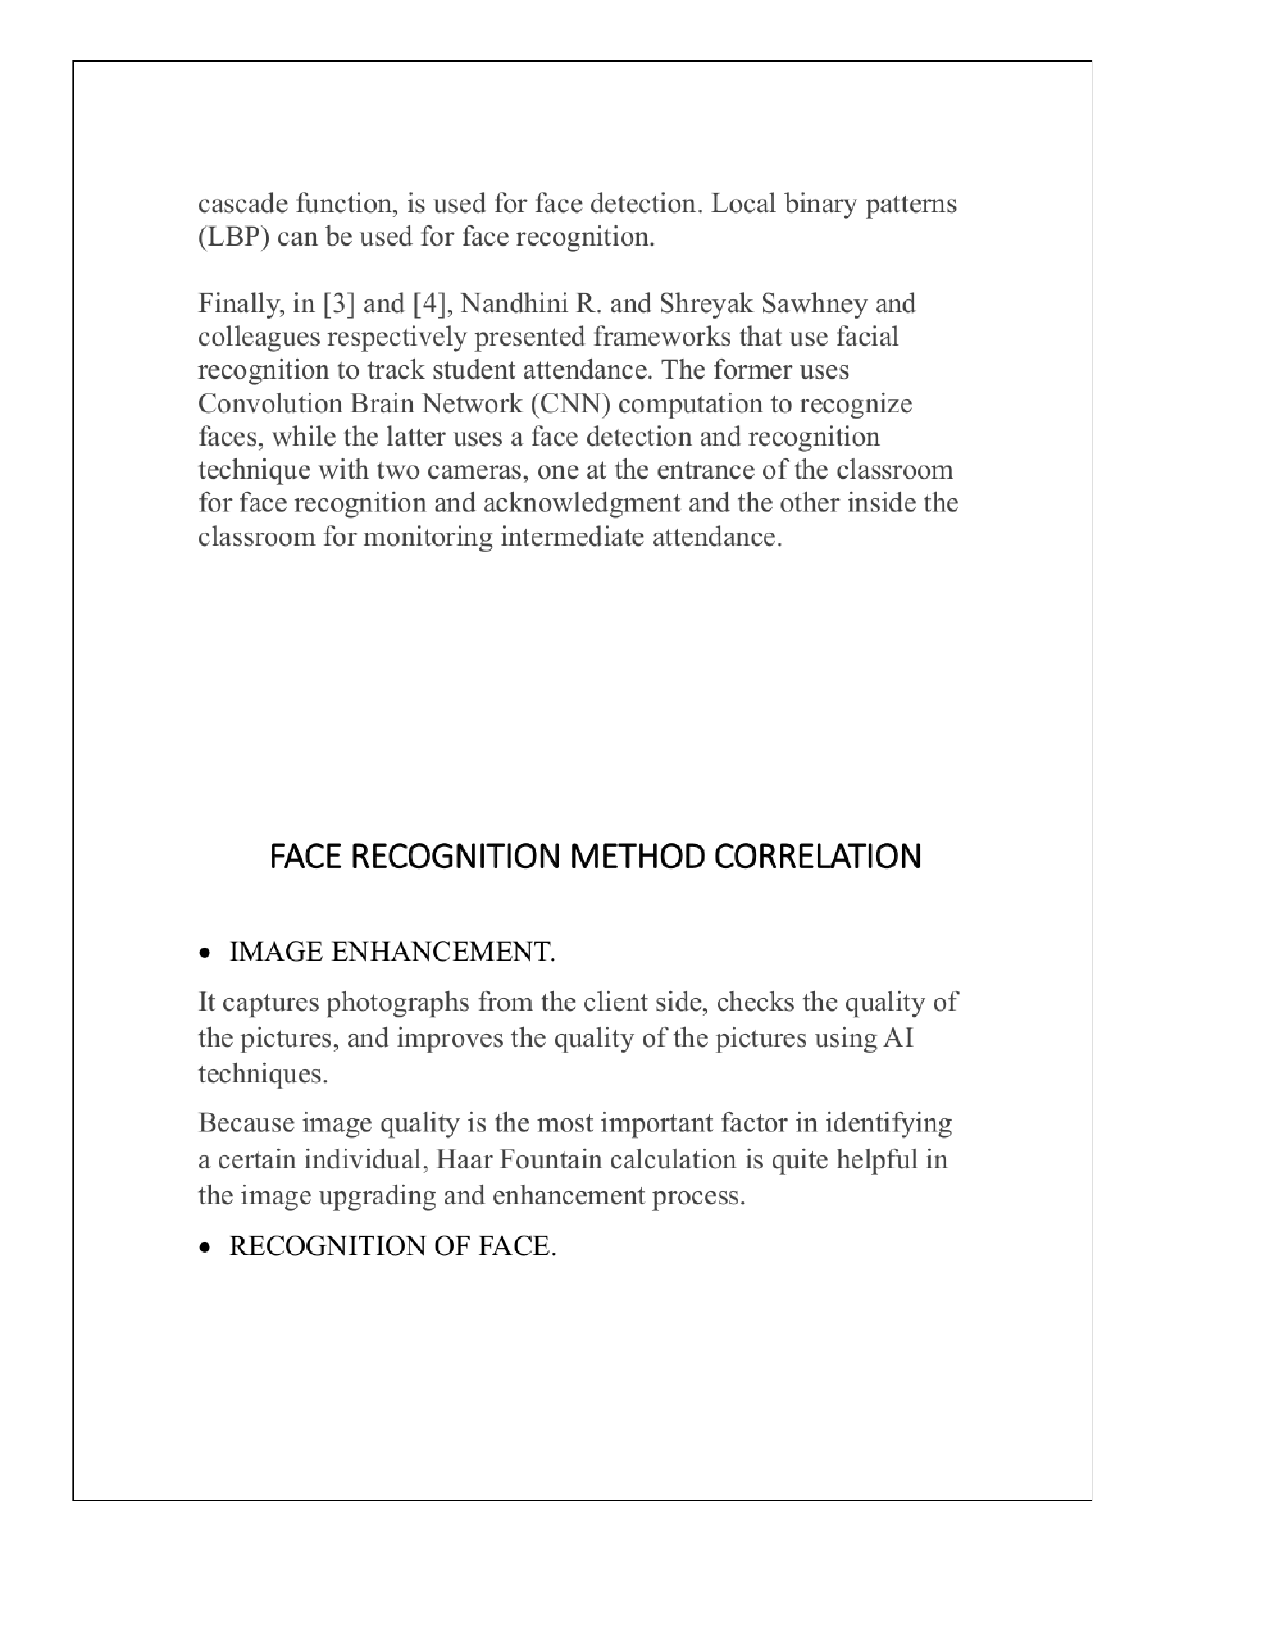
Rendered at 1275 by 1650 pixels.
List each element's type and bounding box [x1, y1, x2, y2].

picture [72, 60, 1093, 1501]
